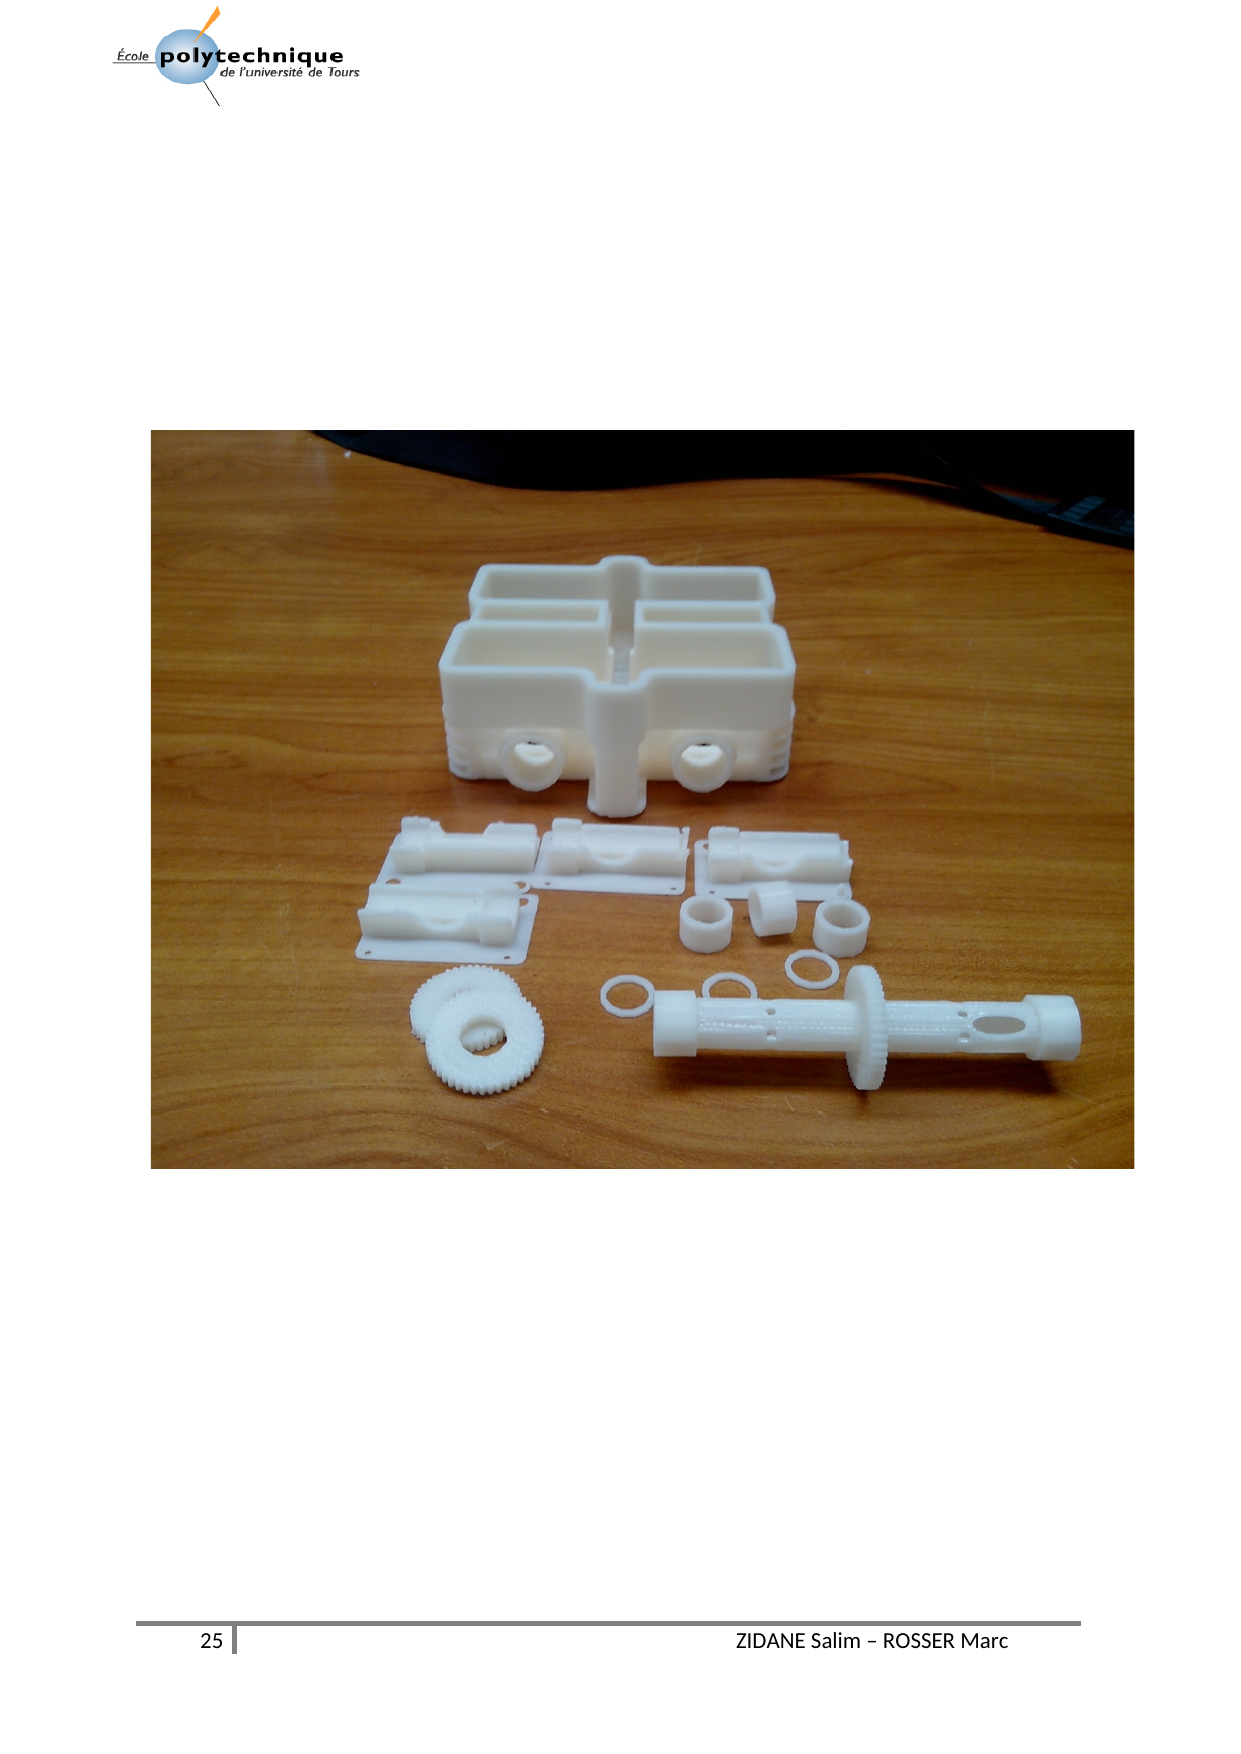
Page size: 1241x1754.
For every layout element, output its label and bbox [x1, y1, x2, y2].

picture [150, 430, 1135, 1169]
picture [112, 6, 360, 106]
